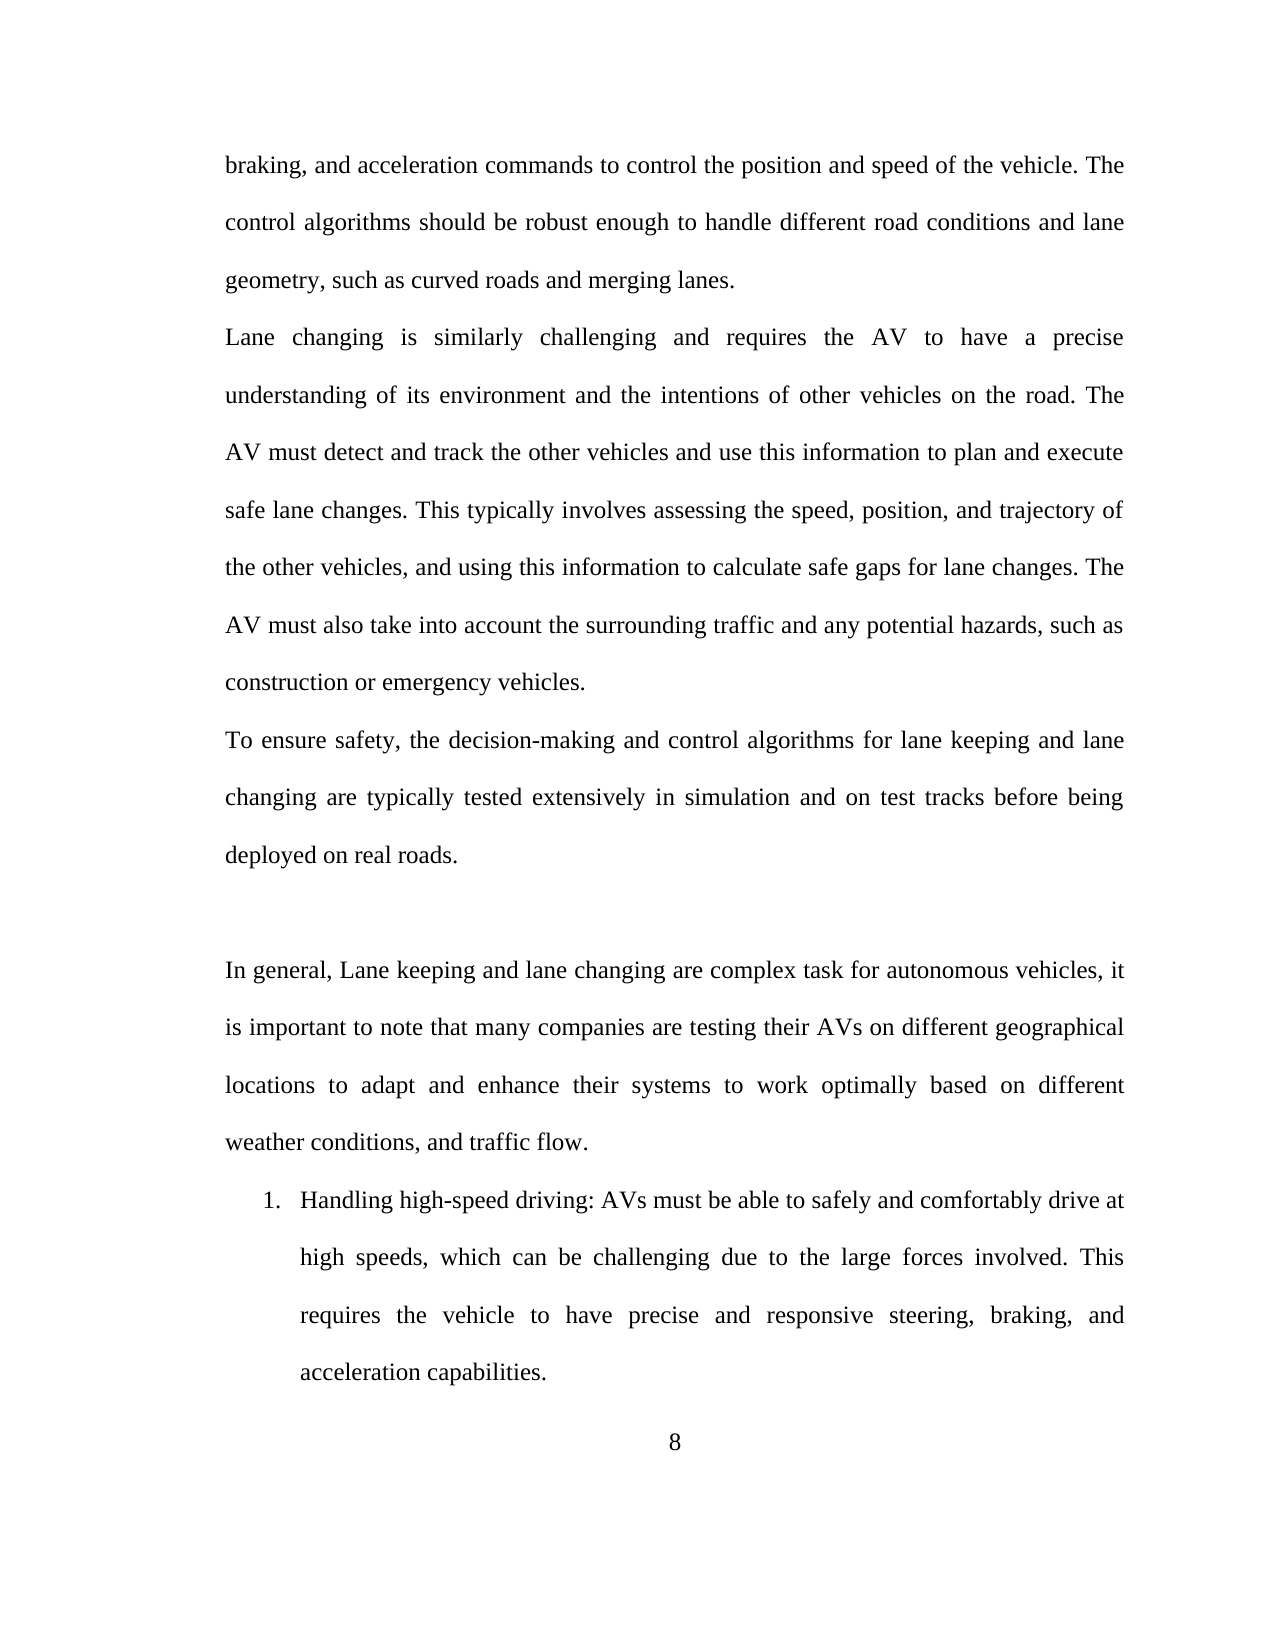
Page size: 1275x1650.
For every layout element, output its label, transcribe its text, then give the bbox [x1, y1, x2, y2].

text To ensure safety, the decision-making and control algorithms for lane keeping and lane changing are typically tested extensively in simulation and on test tracks before being deployed on real roads. [225, 725, 1125, 869]
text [225, 150, 1125, 294]
list Handling high-speed driving: AVs must be able to safely and comfortably drive at high speeds, which can be challenging due to the large forces involved. This requires the vehicle to have precise and responsive steering, braking, and acceleration capabilities. [262, 1185, 1125, 1386]
text In general, Lane keeping and lane changing are complex task for autonomous vehicles, it is important to note that many companies are testing their AVs on different geographical locations to adapt and enhance their systems to work optimally based on different weather conditions, and traffic flow. [225, 955, 1125, 1156]
text Lane changing is similarly challenging and requires the AV to have a precise understanding of its environment and the intentions of other vehicles on the road. The AV must detect and track the other vehicles and use this information to plan and execute safe lane changes. This typically involves assessing the speed, position, and trajectory of the other vehicles, and using this information to calculate safe gaps for lane changes. The AV must also take into account the surrounding traffic and any potential hazards, such as construction or emergency vehicles. [225, 322, 1125, 696]
